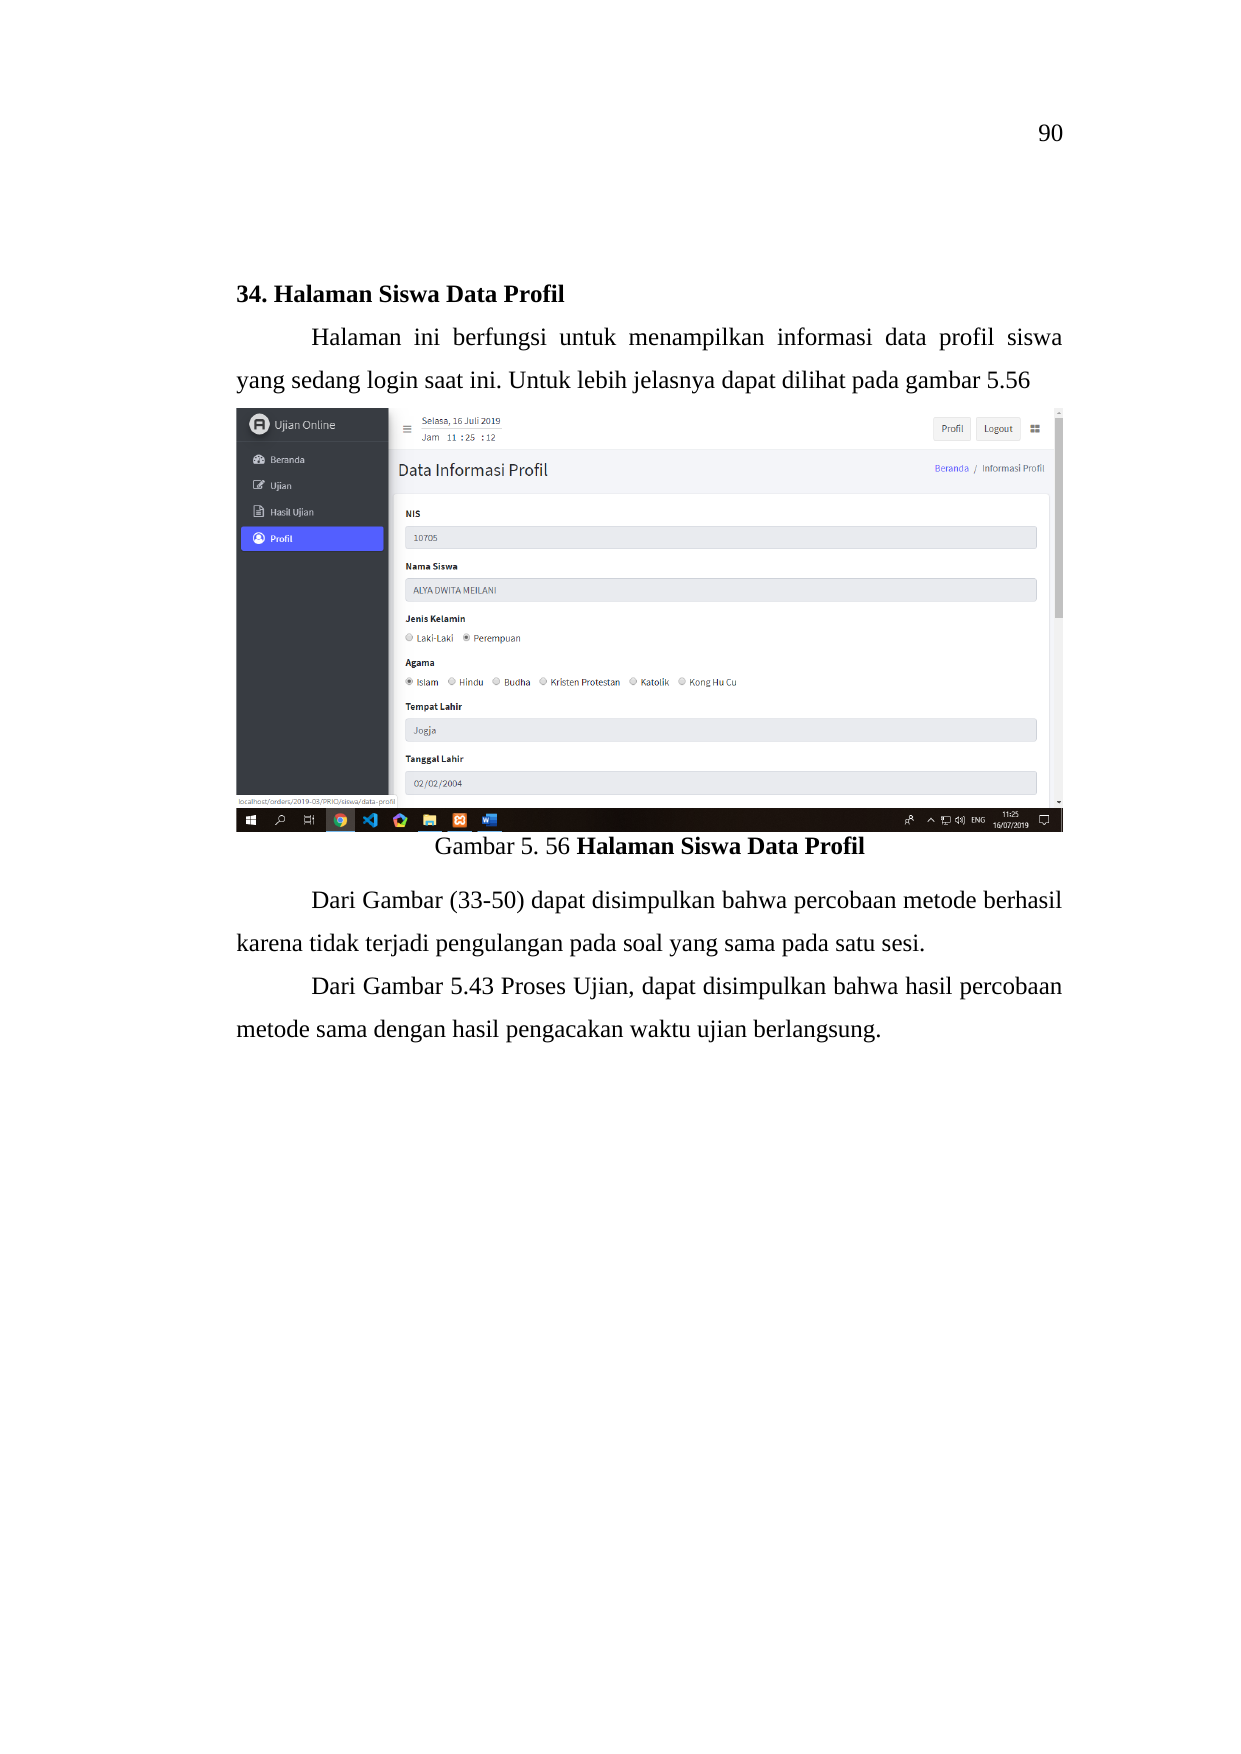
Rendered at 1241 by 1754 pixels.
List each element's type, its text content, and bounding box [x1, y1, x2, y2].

text Dari Gambar 5.43 Proses Ujian, dapat disimpulkan bahwa hasil percobaan metode sama dengan hasil pengacakan waktu ujian berlangsung. [236, 971, 1063, 1043]
text 34. Halaman Siswa Data Profil [236, 279, 1063, 308]
picture [236, 408, 1063, 832]
text Dari Gambar (33-50) dapat disimpulkan bahwa percobaan metode berhasil karena tidak terjadi pengulangan pada soal yang sama pada satu sesi. [236, 885, 1063, 957]
text Halaman ini berfungsi untuk menampilkan informasi data profil siswa yang sedang login saat ini. Untuk lebih jelasnya dapat dilihat pada gambar 5.56 [236, 322, 1063, 394]
